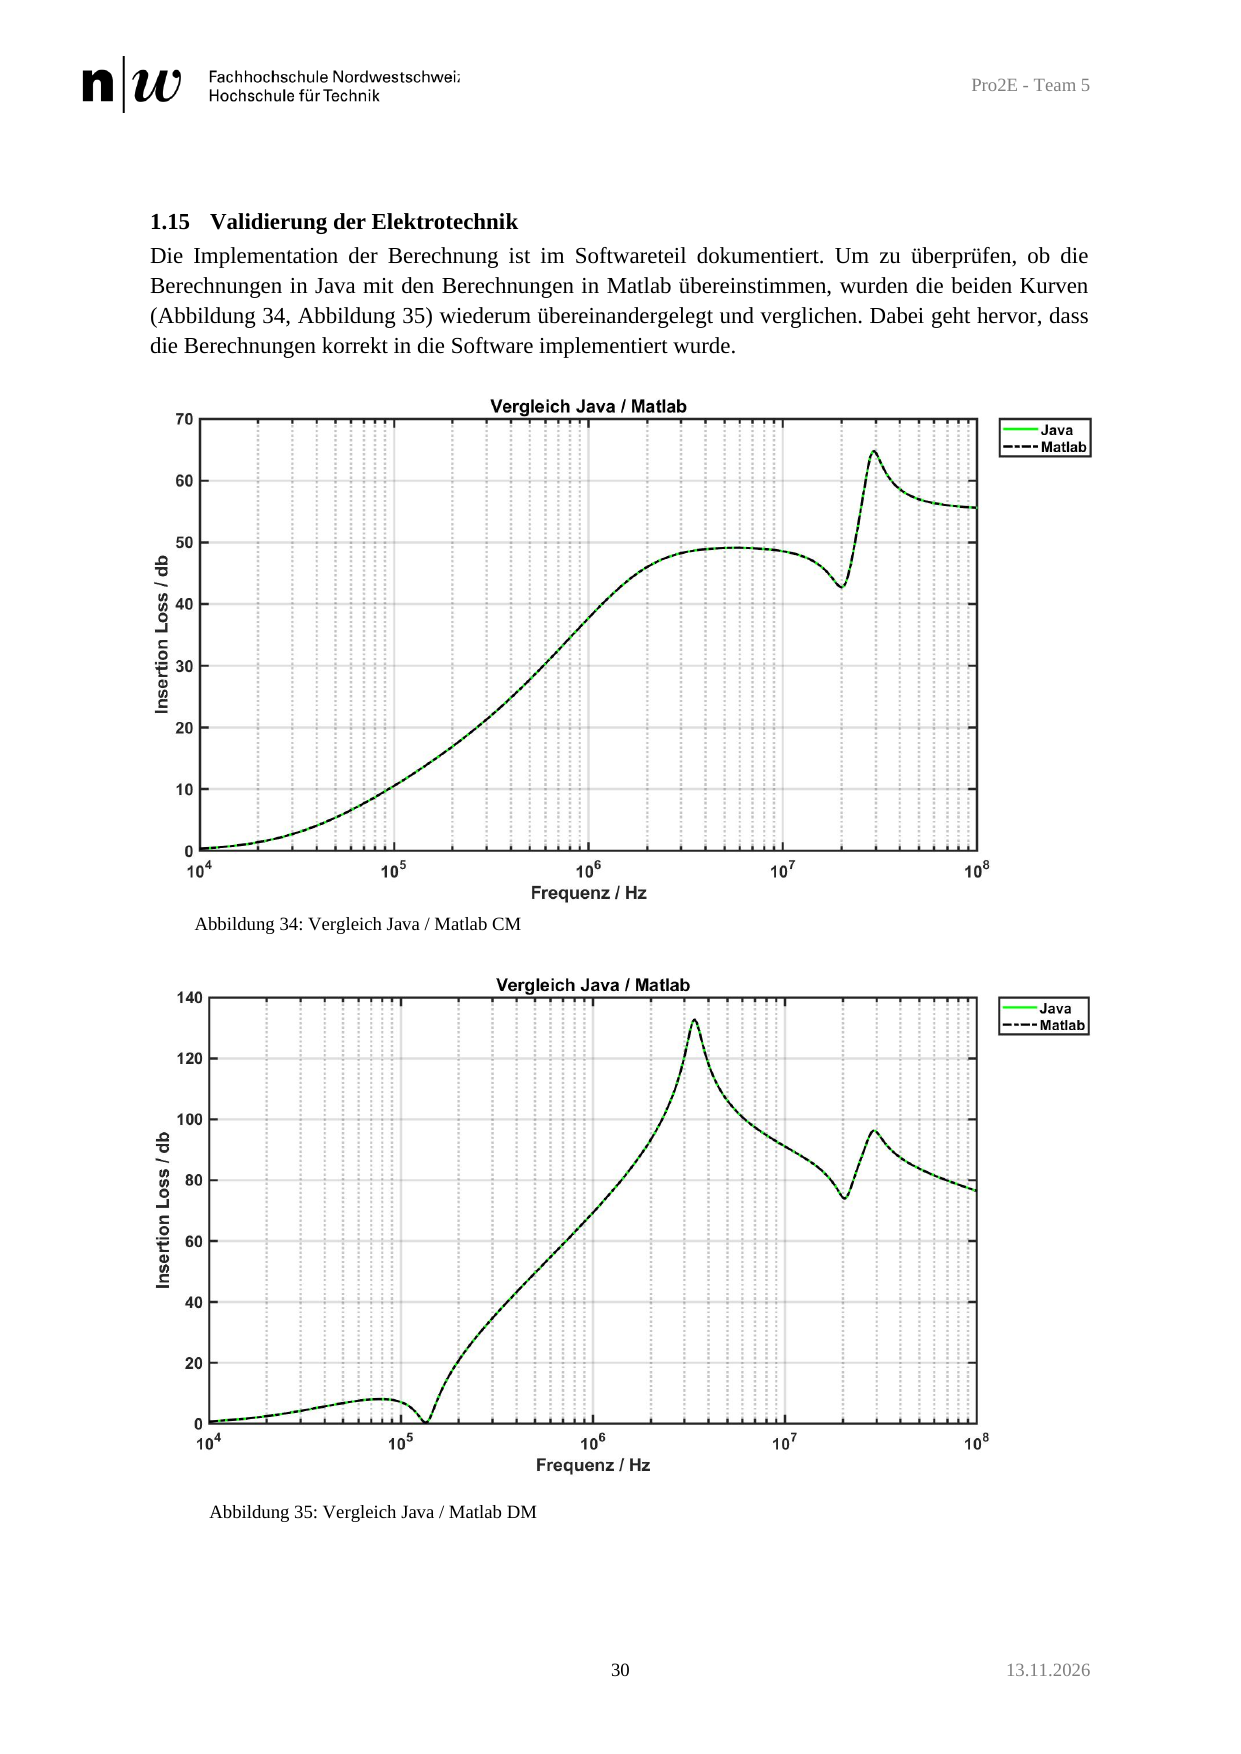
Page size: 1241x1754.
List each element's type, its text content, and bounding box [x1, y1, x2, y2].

subtitle Validierung der Elektrotechnik [150, 208, 518, 234]
text Abbildung 34: Vergleich Java / Matlab CM [194, 913, 1090, 934]
picture [150, 379, 1095, 909]
text Die Implementation der Berechnung ist im Softwareteil dokumentiert. Um zu überprüfen, ob die Berechnungen in Java mit den Berechnungen in Matlab übereinstimmen, wurden die beiden Kurven (Abbildung 34, Abbildung 35) wiederum übereinandergelegt und verglichen. Dabei geht hervor, dass die Berechnungen korrekt in die Software implementiert wurde. [150, 242, 1090, 359]
picture [150, 958, 1095, 1481]
picture [81, 56, 460, 113]
text Abbildung 35: Vergleich Java / Matlab DM [209, 1501, 1090, 1523]
